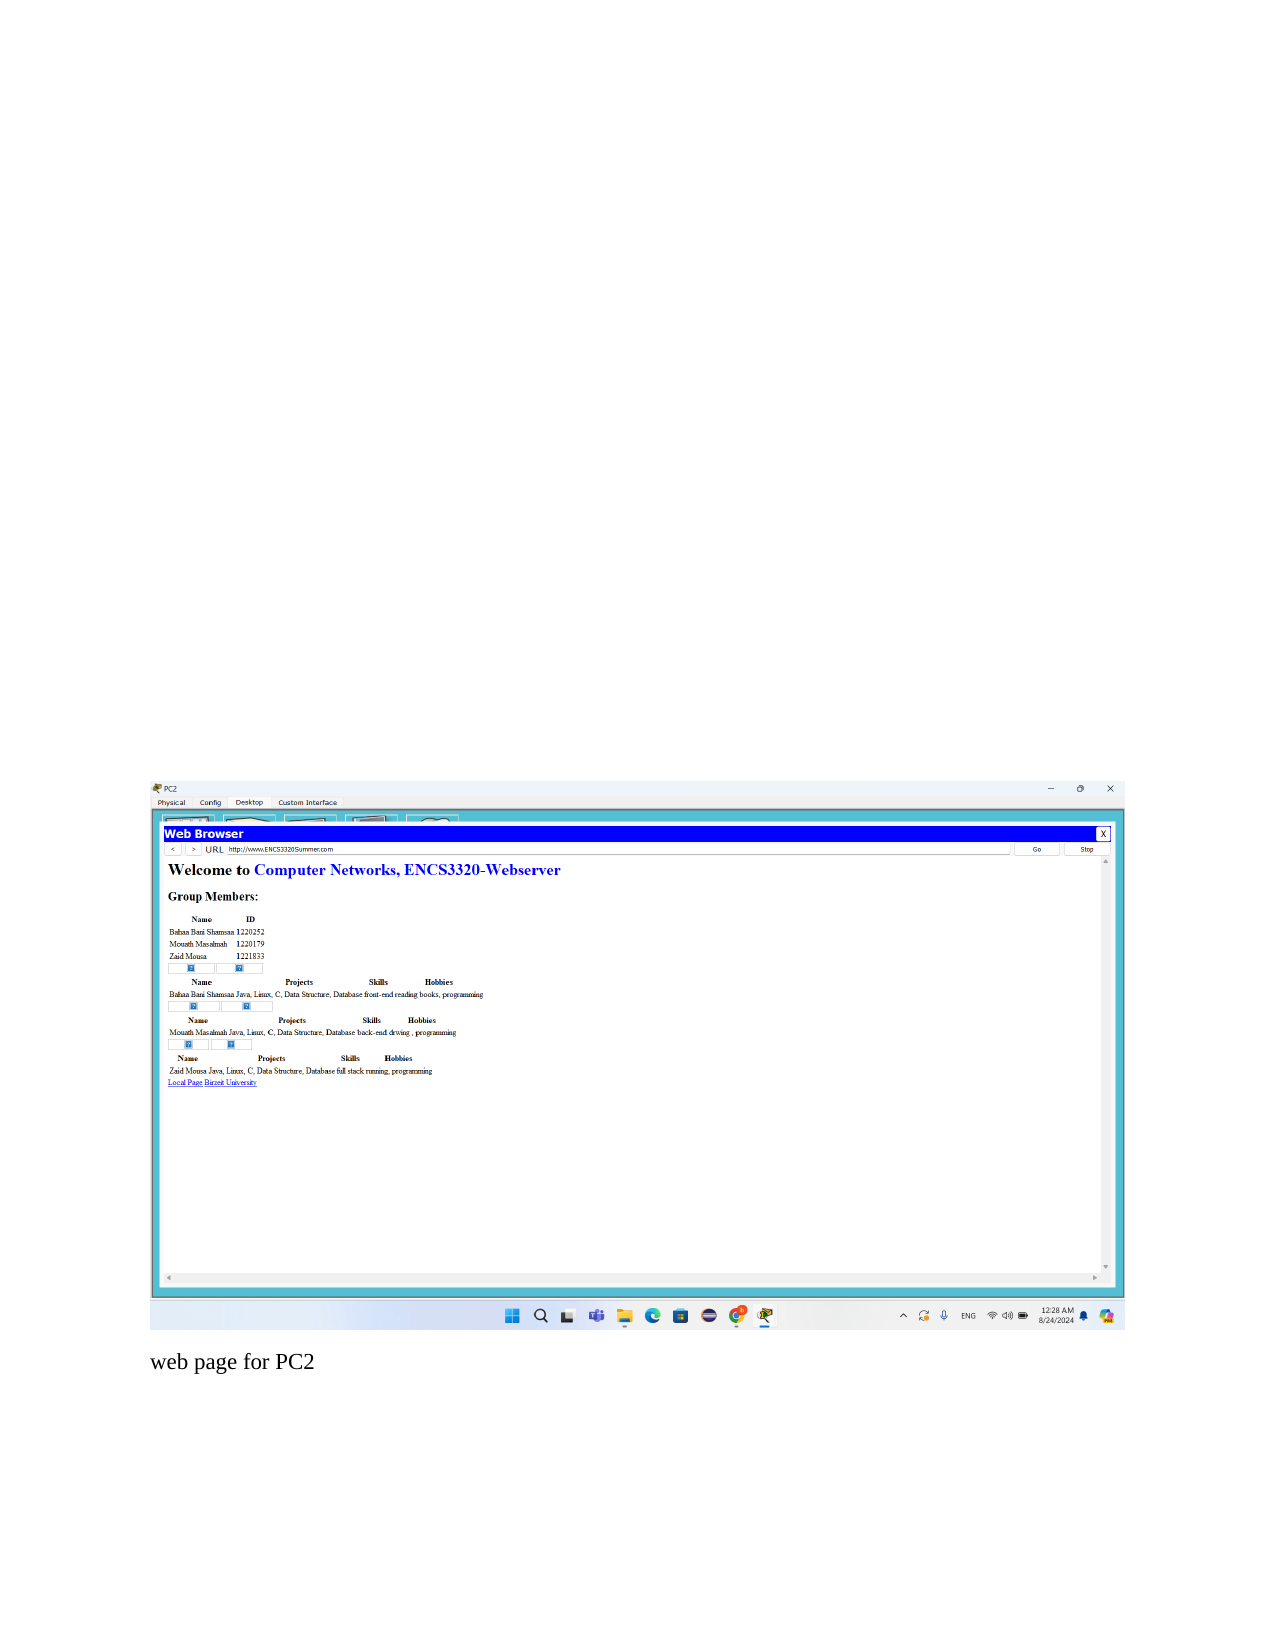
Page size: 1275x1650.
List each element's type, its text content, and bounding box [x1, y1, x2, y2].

text web page for PC2 [150, 1348, 1125, 1374]
picture [150, 781, 1125, 1330]
